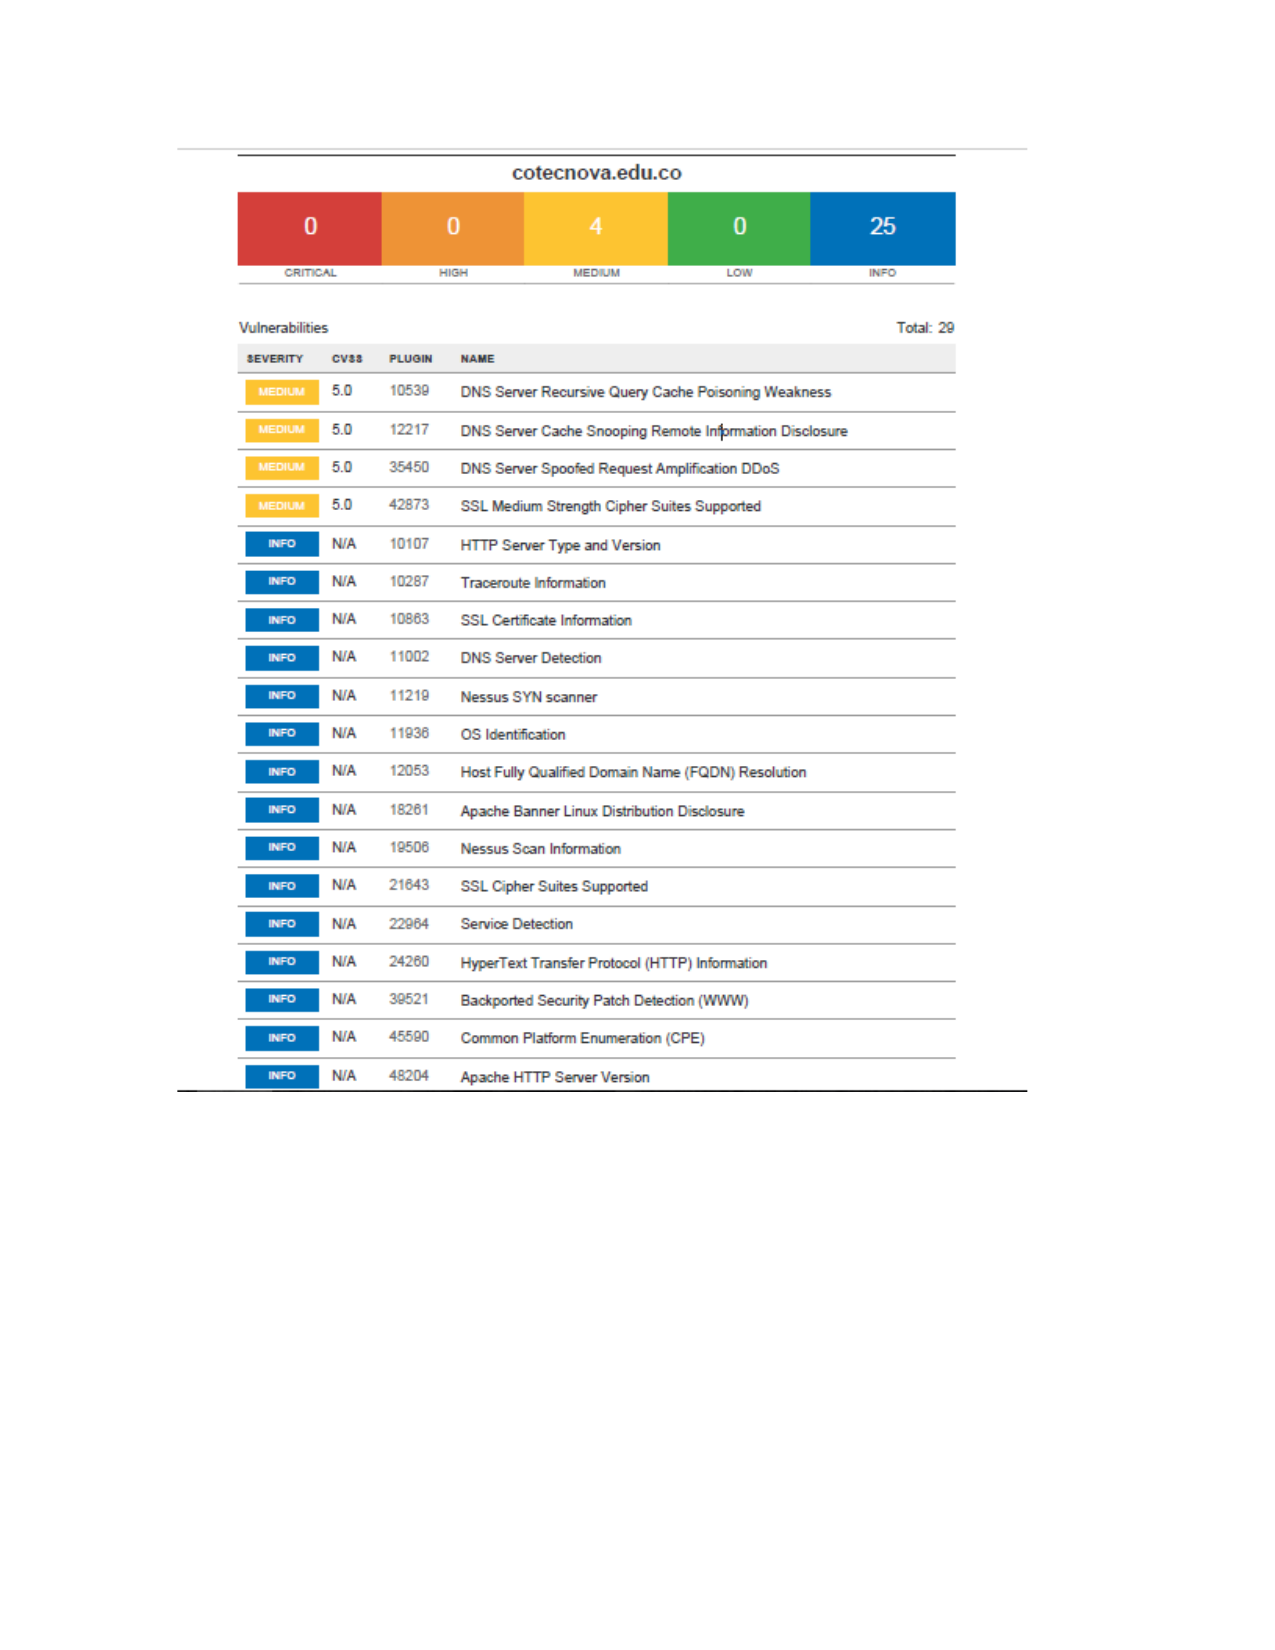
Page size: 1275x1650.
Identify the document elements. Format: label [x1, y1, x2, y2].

picture [177, 147, 1028, 1092]
